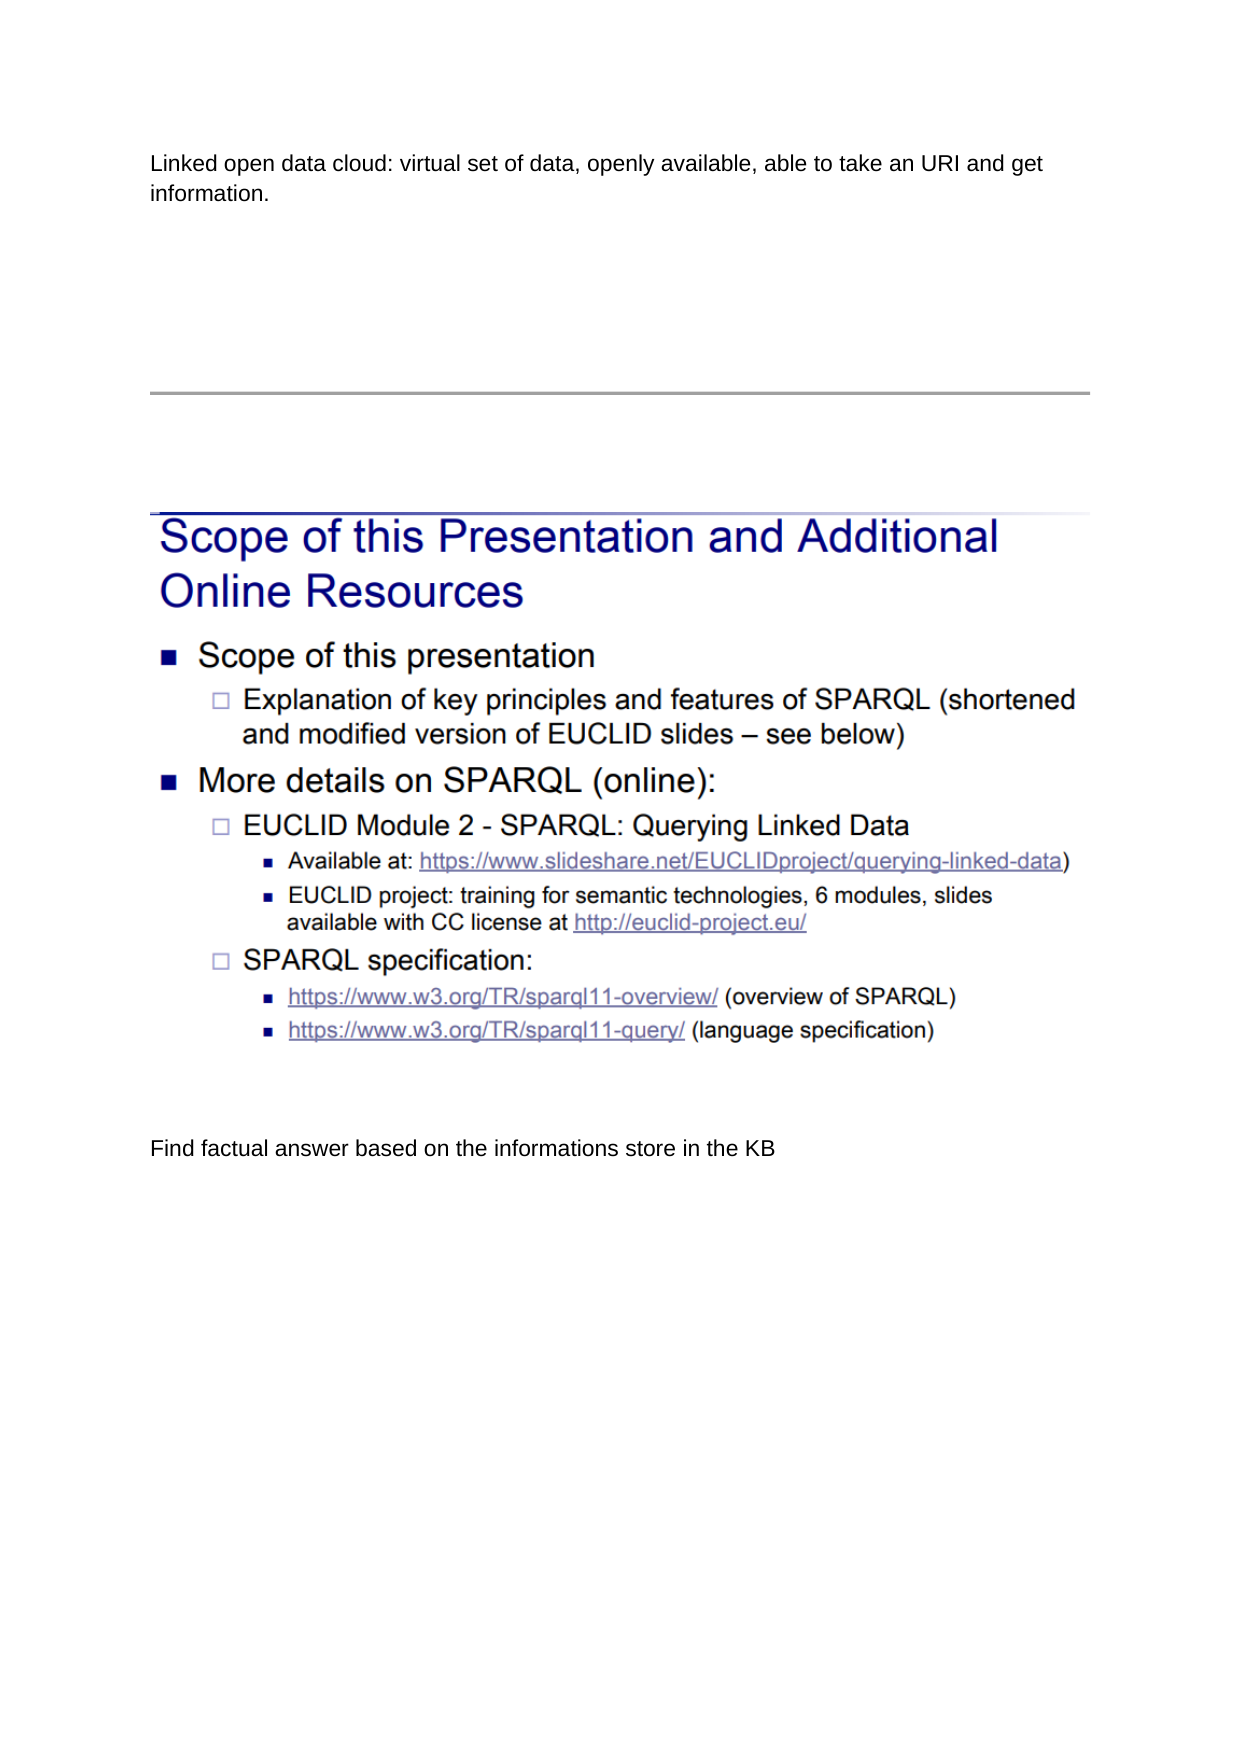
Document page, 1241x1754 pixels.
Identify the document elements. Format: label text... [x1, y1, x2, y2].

text Find factual answer based on the informations store in the KB [150, 1135, 1090, 1161]
text Linked open data cloud: virtual set of data, openly available, able to take an URI and get information. [150, 150, 1090, 207]
picture [150, 512, 1091, 1071]
